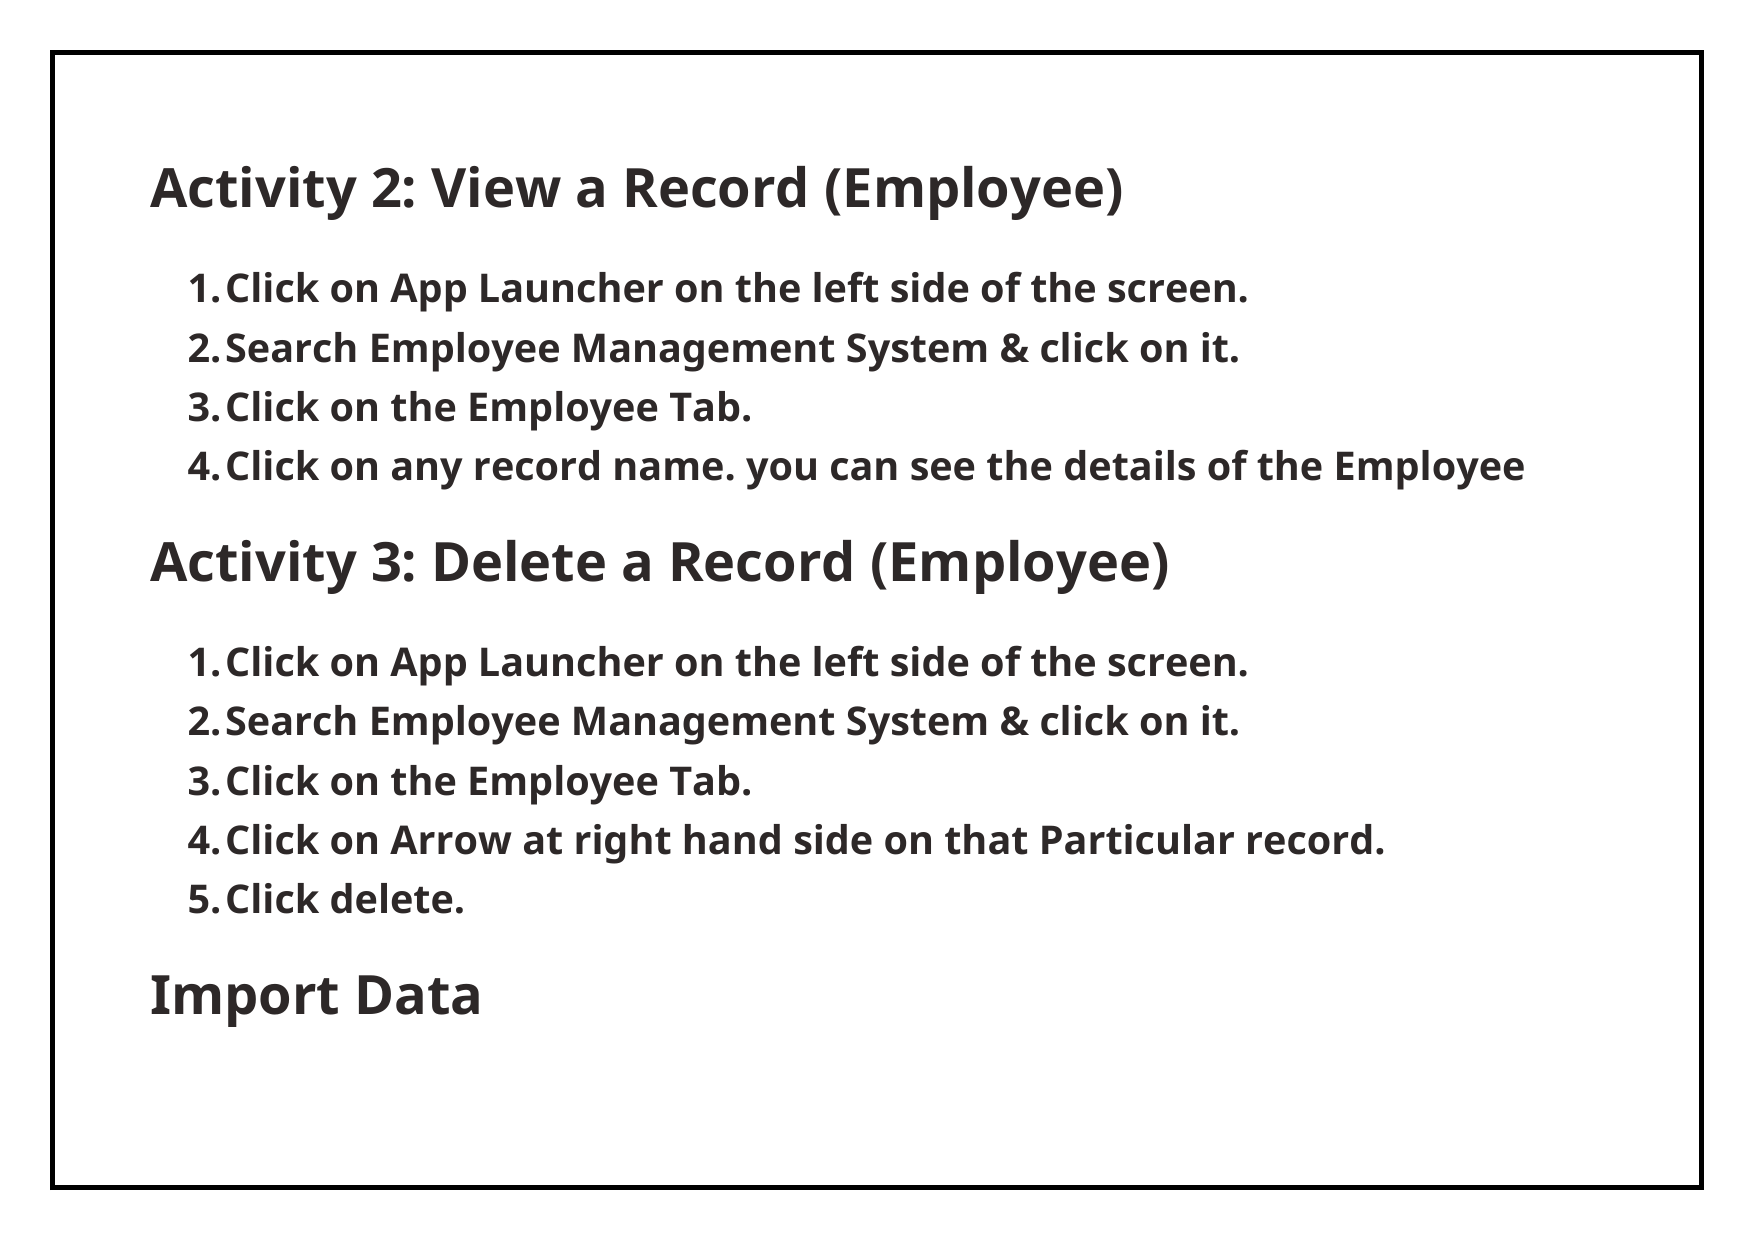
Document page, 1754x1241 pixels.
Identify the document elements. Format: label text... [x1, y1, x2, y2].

subtitle Click on Arrow at right hand side on that Particular record. [187, 807, 1604, 866]
subtitle Search Employee Management System & click on it. [187, 688, 1604, 747]
subtitle Click on the Employee Tab. [187, 374, 1604, 433]
subtitle Activity 2: View a Record (Employee) [150, 150, 1604, 224]
subtitle Activity 3: Delete a Record (Employee) [150, 524, 1604, 597]
subtitle Import Data [150, 957, 1604, 1031]
subtitle Click delete. [187, 866, 1604, 926]
subtitle Click on App Launcher on the left side of the screen. [187, 255, 1604, 314]
subtitle Click on the Employee Tab. [187, 747, 1604, 807]
subtitle Click on any record name. you can see the details of the Employee [187, 433, 1604, 492]
subtitle Search Employee Management System & click on it. [187, 314, 1604, 374]
subtitle Click on App Launcher on the left side of the screen. [187, 629, 1604, 688]
